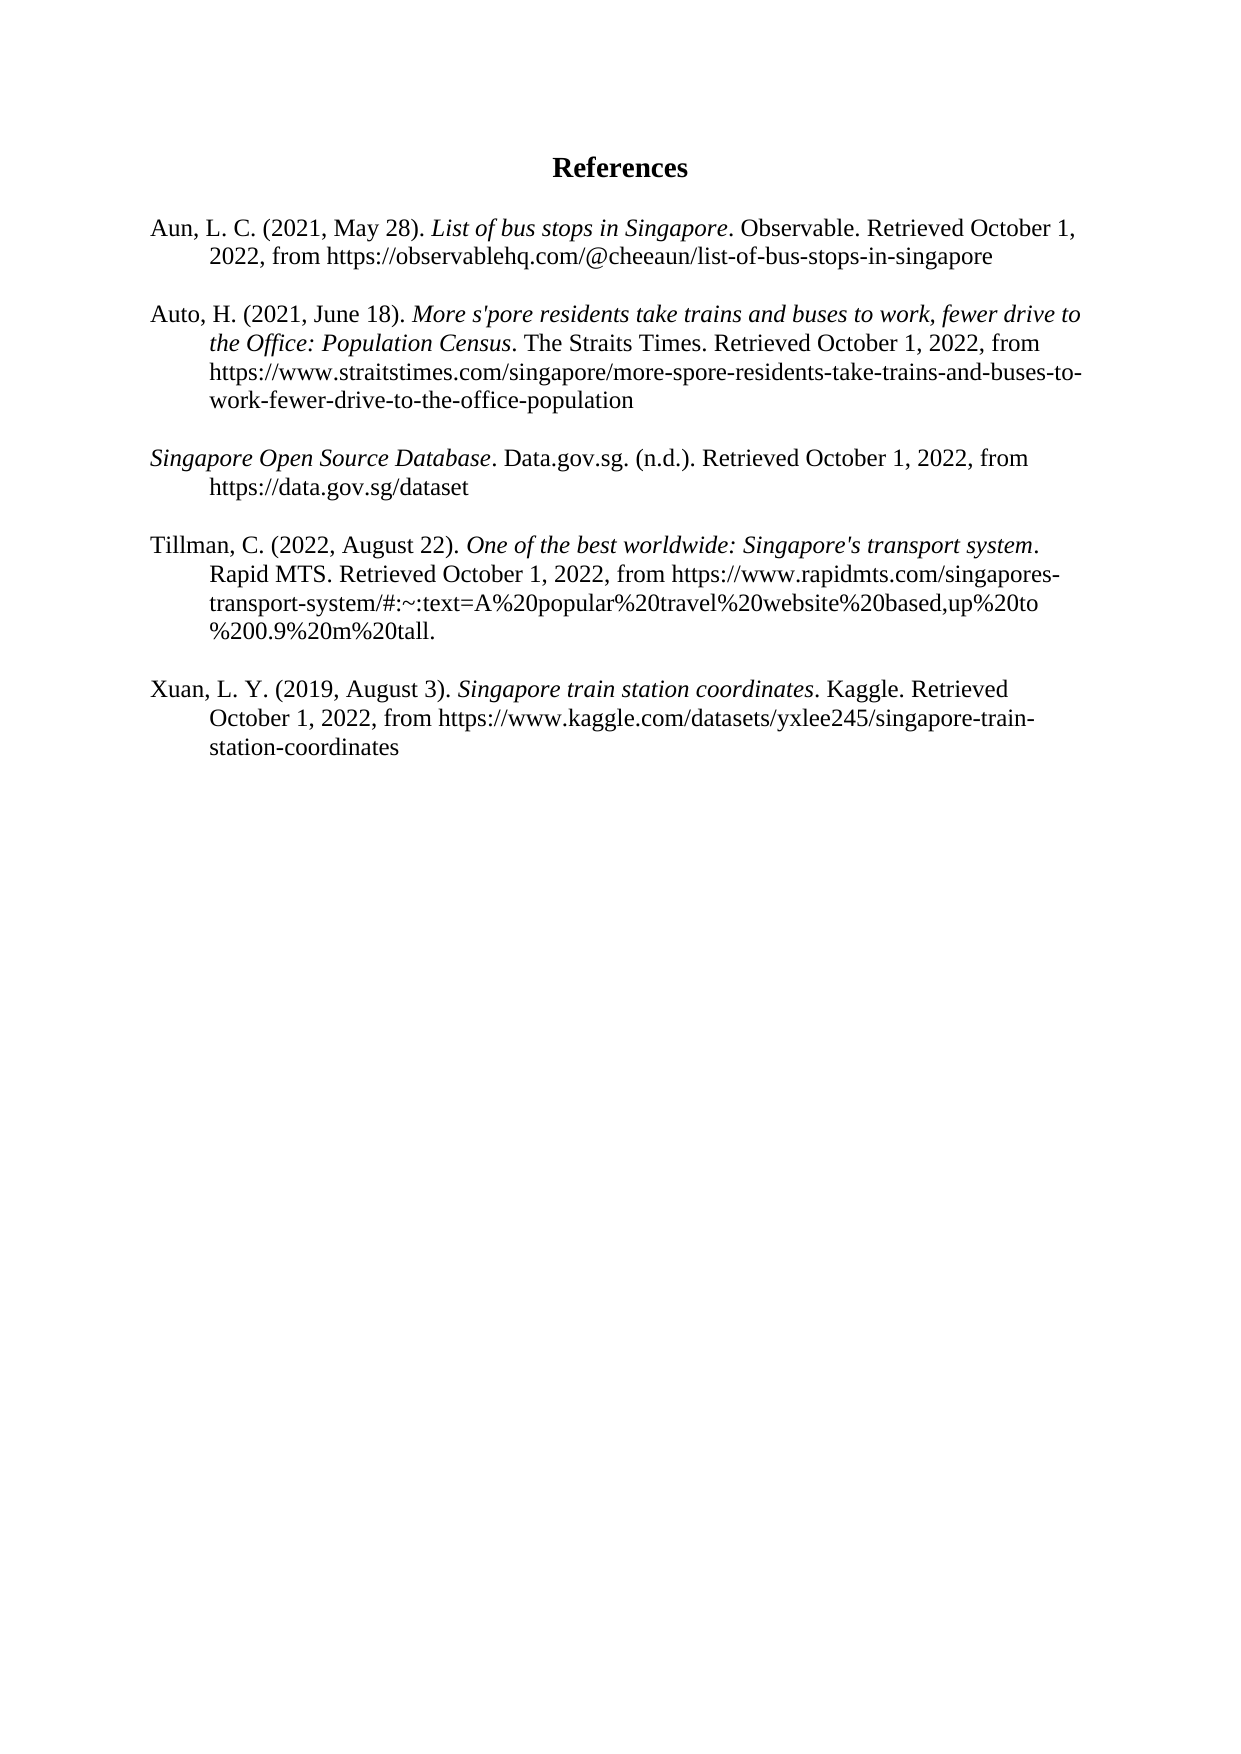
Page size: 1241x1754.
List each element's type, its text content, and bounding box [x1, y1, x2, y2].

text Tillman, C. (2022, August 22). One of the best worldwide: Singapore's transport system. Rapid MTS. Retrieved October 1, 2022, from https://www.rapidmts.com/singapores-transport-system/#:~:text=A%20popular%20travel%20website%20based,up%20to%200.9%20m%20tall. [150, 530, 1090, 645]
text Aun, L. C. (2021, May 28). List of bus stops in Singapore. Observable. Retrieved October 1, 2022, from https://observablehq.com/@cheeaun/list-of-bus-stops-in-singapore [150, 213, 1090, 270]
text Xuan, L. Y. (2019, August 3). Singapore train station coordinates. Kaggle. Retrieved October 1, 2022, from https://www.kaggle.com/datasets/yxlee245/singapore-train-station-coordinates [150, 674, 1090, 761]
text Auto, H. (2021, June 18). More s'pore residents take trains and buses to work, fewer drive to the Office: Population Census. The Straits Times. Retrieved October 1, 2022, from https://www.straitstimes.com/singapore/more-spore-residents-take-trains-and-buses-to-work-fewer-drive-to-the-office-population [150, 299, 1090, 414]
text References [150, 150, 1090, 183]
text Singapore Open Source Database. Data.gov.sg. (n.d.). Retrieved October 1, 2022, from https://data.gov.sg/dataset [150, 443, 1090, 501]
